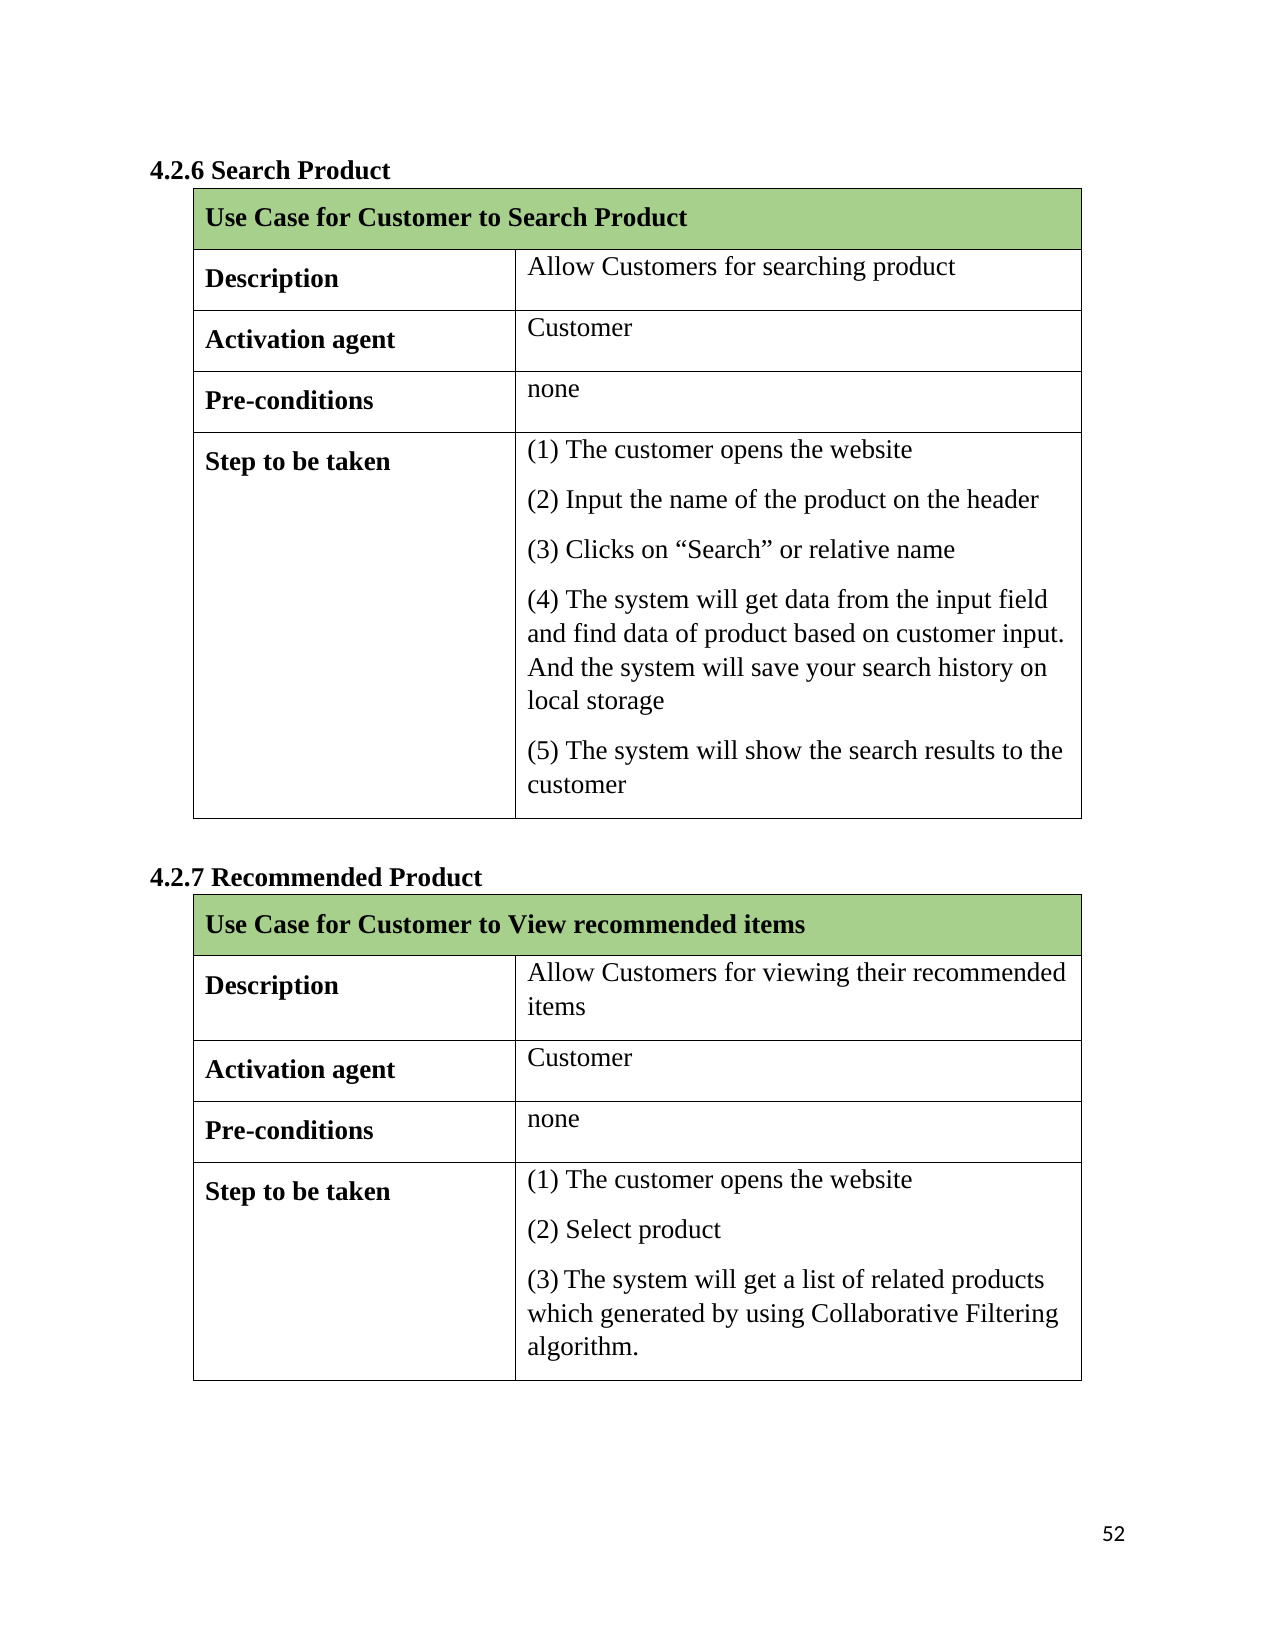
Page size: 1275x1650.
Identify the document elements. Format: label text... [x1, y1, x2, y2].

table_cell Activation agent [194, 311, 515, 371]
table_cell Activation agent [194, 1041, 515, 1101]
table_cell Step to be taken [194, 1163, 515, 1380]
table_cell (1) The customer opens the website (2) Select product (3) The system will get a list of related products which generated by using Collaborative Filtering algorithm. [516, 1163, 1081, 1380]
subtitle 4.2.7 Recommended Product [150, 861, 1125, 892]
subtitle 4.2.6 Search Product [150, 154, 1125, 185]
table_cell Description [194, 956, 515, 1040]
table_cell Allow Customers for viewing their recommended items [516, 956, 1081, 1040]
table_cell Step to be taken [194, 433, 515, 818]
table_cell none [516, 372, 1081, 432]
table_cell Pre-conditions [194, 1102, 515, 1162]
table_cell none [516, 1102, 1081, 1162]
table_header Use Case for Customer to Search Product [194, 189, 1081, 249]
table_cell (1) The customer opens the website (2) Input the name of the product on the header (3) Clicks on “Search” or relative name (4) The system will get data from the input field and find data of product based on customer input. And the system will save your search history on local storage (5) The system will show the search results to the customer [516, 433, 1081, 818]
table_cell Allow Customers for searching product [516, 250, 1081, 310]
table_header Use Case for Customer to View recommended items [194, 895, 1081, 955]
table_cell Description [194, 250, 515, 310]
table_cell Customer [516, 311, 1081, 371]
table_cell Customer [516, 1041, 1081, 1101]
table_cell Pre-conditions [194, 372, 515, 432]
